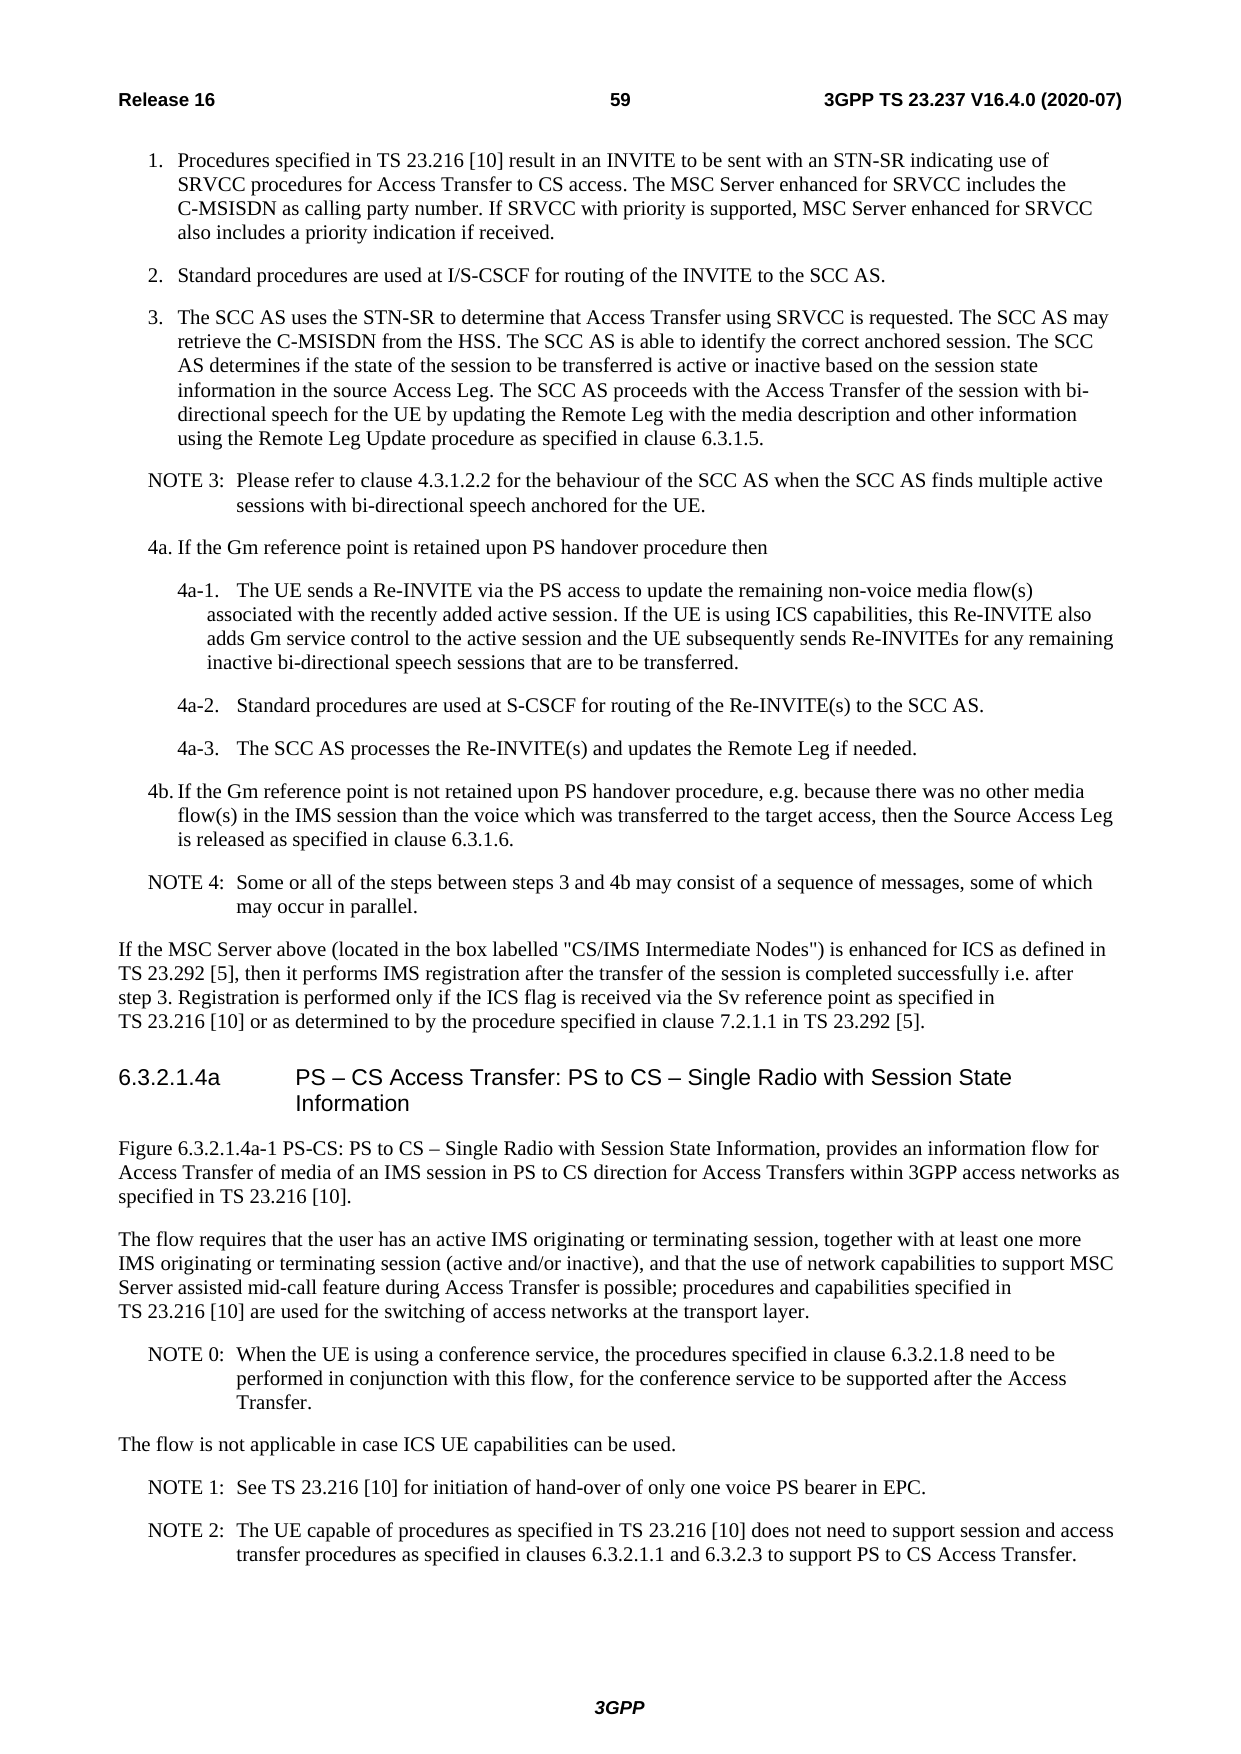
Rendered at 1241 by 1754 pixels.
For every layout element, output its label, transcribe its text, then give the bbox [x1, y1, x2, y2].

text NOTE 4: Some or all of the steps between steps 3 and 4b may consist of a sequence of messages, some of which may occur in parallel. [148, 870, 1122, 918]
text The flow is not applicable in case ICS UE capabilities can be used. [118, 1432, 1122, 1456]
text If the MSC Server above (located in the box labelled "CS/IMS Intermediate Nodes") is enhanced for ICS as defined in TS 23.292 [5], then it performs IMS registration after the transfer of the session is completed successfully i.e. after step 3. Registration is performed only if the ICS flag is received via the Sv reference point as specified in TS 23.216 [10] or as determined to by the procedure specified in clause 7.2.1.1 in TS 23.292 [5]. [118, 937, 1122, 1033]
text 4a-1. The UE sends a Re-INVITE via the PS access to update the remaining non-voice media flow(s) associated with the recently added active session. If the UE is using ICS capabilities, this Re-INVITE also adds Gm service control to the active session and the UE subsequently sends Re-INVITEs for any remaining inactive bi-directional speech sessions that are to be transferred. [177, 578, 1122, 674]
text 2. Standard procedures are used at I/S-CSCF for routing of the INVITE to the SCC AS. [148, 262, 1122, 287]
text 1. Procedures specified in TS 23.216 [10] result in an INVITE to be sent with an STN-SR indicating use of SRVCC procedures for Access Transfer to CS access. The MSC Server enhanced for SRVCC includes the C-MSISDN as calling party number. If SRVCC with priority is supported, MSC Server enhanced for SRVCC also includes a priority indication if received. [148, 147, 1122, 244]
subtitle 6.3.2.1.4a PS – CS Access Transfer: PS to CS – Single Radio with Information [118, 1064, 1122, 1117]
text NOTE 2: The UE capable of procedures as specified in TS 23.216 [10] does not need to support session and access transfer procedures as specified in clauses 6.3.2.1.1 and 6.3.2.3 to support PS to CS Access Transfer. [148, 1518, 1122, 1566]
text 4a-2. Standard procedures are used at S-CSCF for routing of the Re-INVITE(s) to the SCC AS. [177, 693, 1122, 717]
text NOTE 1: See TS 23.216 [10] for initiation of hand-over of only one voice PS bearer in EPC. [148, 1475, 1122, 1499]
text 4b. If the Gm reference point is not retained upon PS handover procedure, e.g. because there was no other media flow(s) in the IMS session than the voice which was transferred to the target access, then the Source Access Leg is released as specified in clause 6.3.1.6. [148, 779, 1122, 851]
text 3. The SCC AS uses the STN-SR to determine that Access Transfer using SRVCC is requested. The SCC AS may retrieve the C-MSISDN from the HSS. The SCC AS is able to identify the correct anchored session. The SCC AS determines if the state of the session to be transferred is active or inactive based on the session state information in the source Access Leg. The SCC AS proceeds with the Access Transfer of the session with bi-directional speech for the UE by updating the Remote Leg with the media description and other information using the Remote Leg Update procedure as specified in clause 6.3.1.5. [148, 305, 1122, 450]
text Figure 6.3.2.1.4a-1 PS-CS: PS to CS – Single Radio with Session State Information, provides an information flow for Access Transfer of media of an IMS session in PS to CS direction for Access Transfers within 3GPP access networks as specified in TS 23.216 [10]. [118, 1136, 1122, 1208]
text NOTE 0: When the UE is using a conference service, the procedures specified in clause 6.3.2.1.8 need to be performed in conjunction with this flow, for the conference service to be supported after the Access Transfer. [148, 1341, 1122, 1414]
text 4a. If the Gm reference point is retained upon PS handover procedure then [148, 535, 1122, 559]
text The flow requires that the user has an active IMS originating or terminating session, together with at least one more IMS originating or terminating session (active and/or inactive), and that the use of network capabilities to support MSC Server assisted mid-call feature during Access Transfer is possible; procedures and capabilities specified in TS 23.216 [10] are used for the switching of access networks at the transport layer. [118, 1226, 1122, 1323]
text NOTE 3: Please refer to clause 4.3.1.2.2 for the behaviour of the SCC AS when the SCC AS finds multiple active sessions with bi-directional speech anchored for the UE. [148, 468, 1122, 517]
text 4a-3. The SCC AS processes the Re-INVITE(s) and updates the Remote Leg if needed. [177, 736, 1122, 760]
